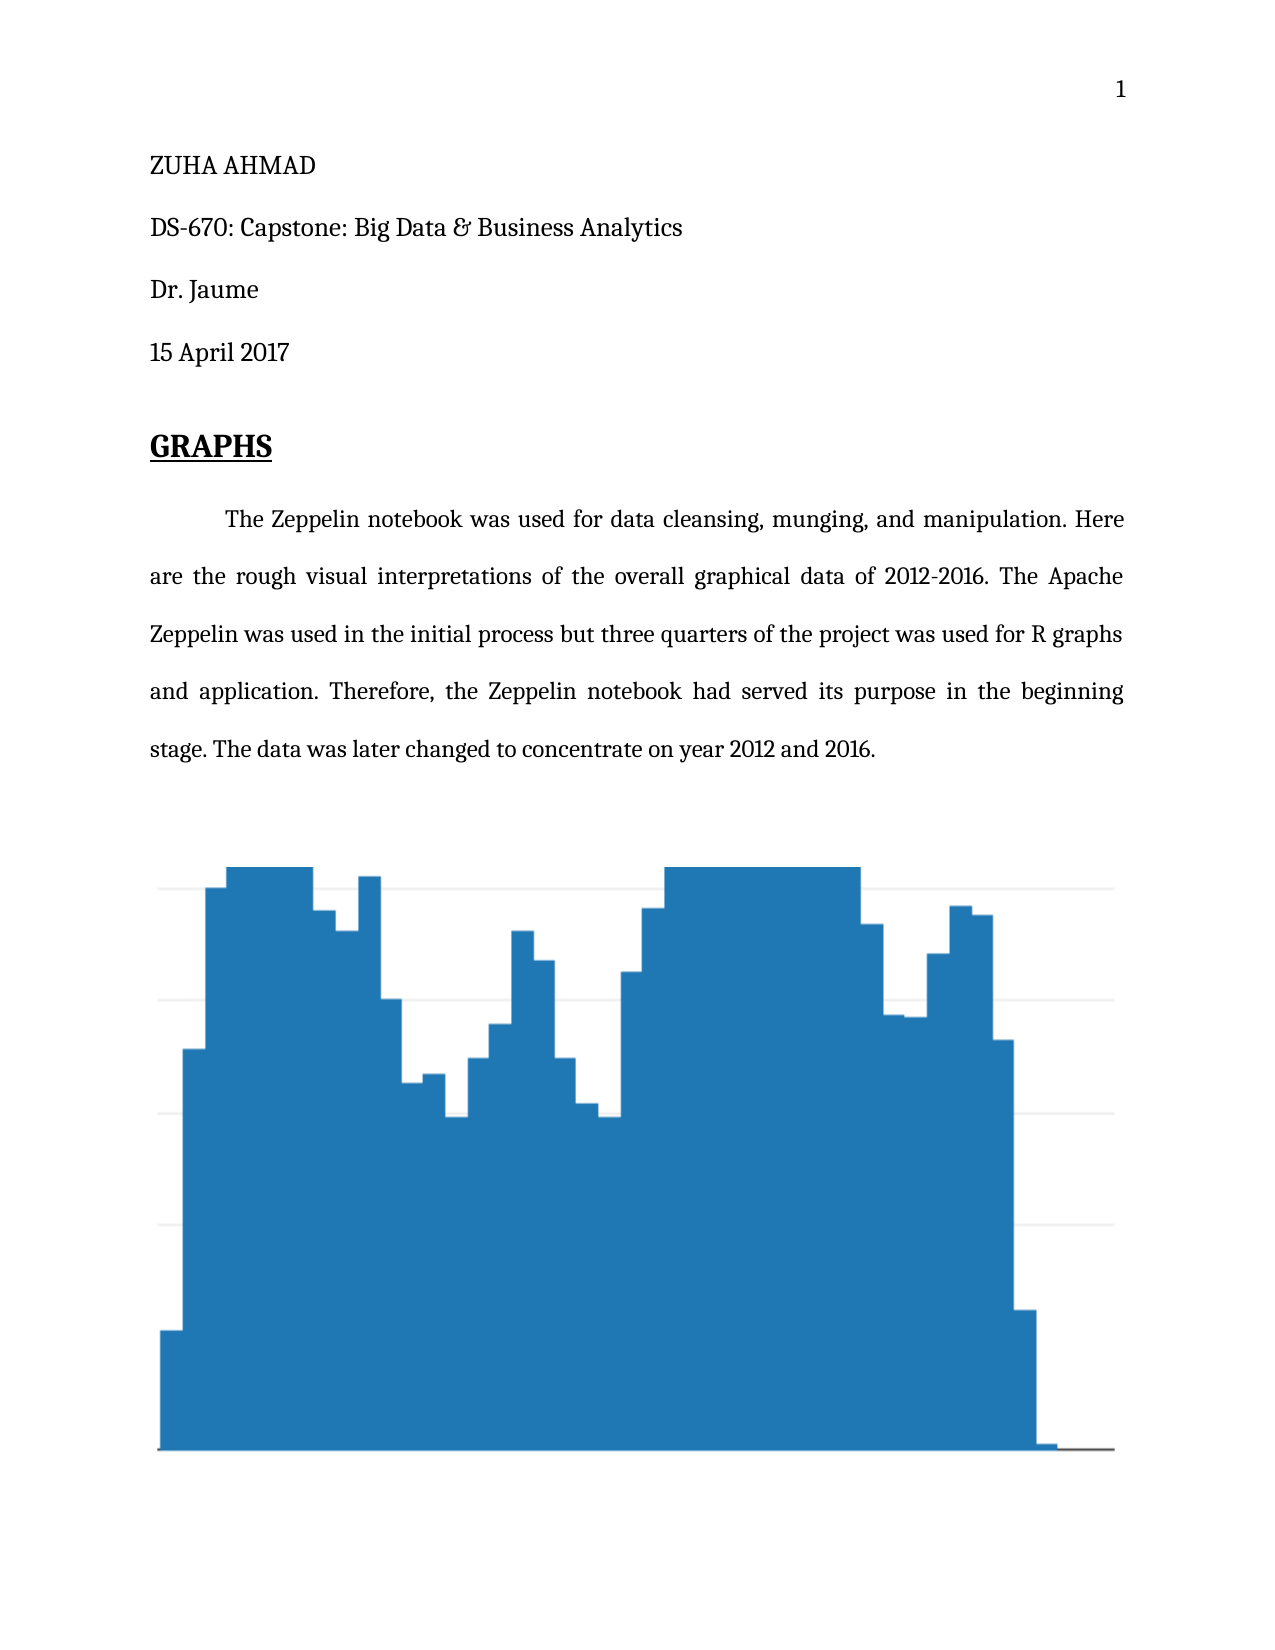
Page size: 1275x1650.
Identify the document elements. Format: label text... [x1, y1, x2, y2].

text The Zeppelin notebook was used for data cleansing, munging, and manipulation. Here are the rough visual interpretations of the overall graphical data of 2012-2016. The Apache Zeppelin was used in the initial process but three quarters of the project was used for R graphs and application. Therefore, the Zeppelin notebook had served its purpose in the beginning stage. The data was later changed to concentrate on year 2012 and 2016. [150, 504, 1125, 763]
text ZUHA AHMAD [150, 150, 1125, 181]
text GRAPHS [150, 428, 1125, 466]
text Dr. Jaume [150, 274, 1125, 306]
text 15 April 2017 [150, 337, 1125, 368]
text DS-670: Capstone: Big Data & Business Analytics [150, 212, 1125, 243]
picture [157, 867, 1115, 1457]
